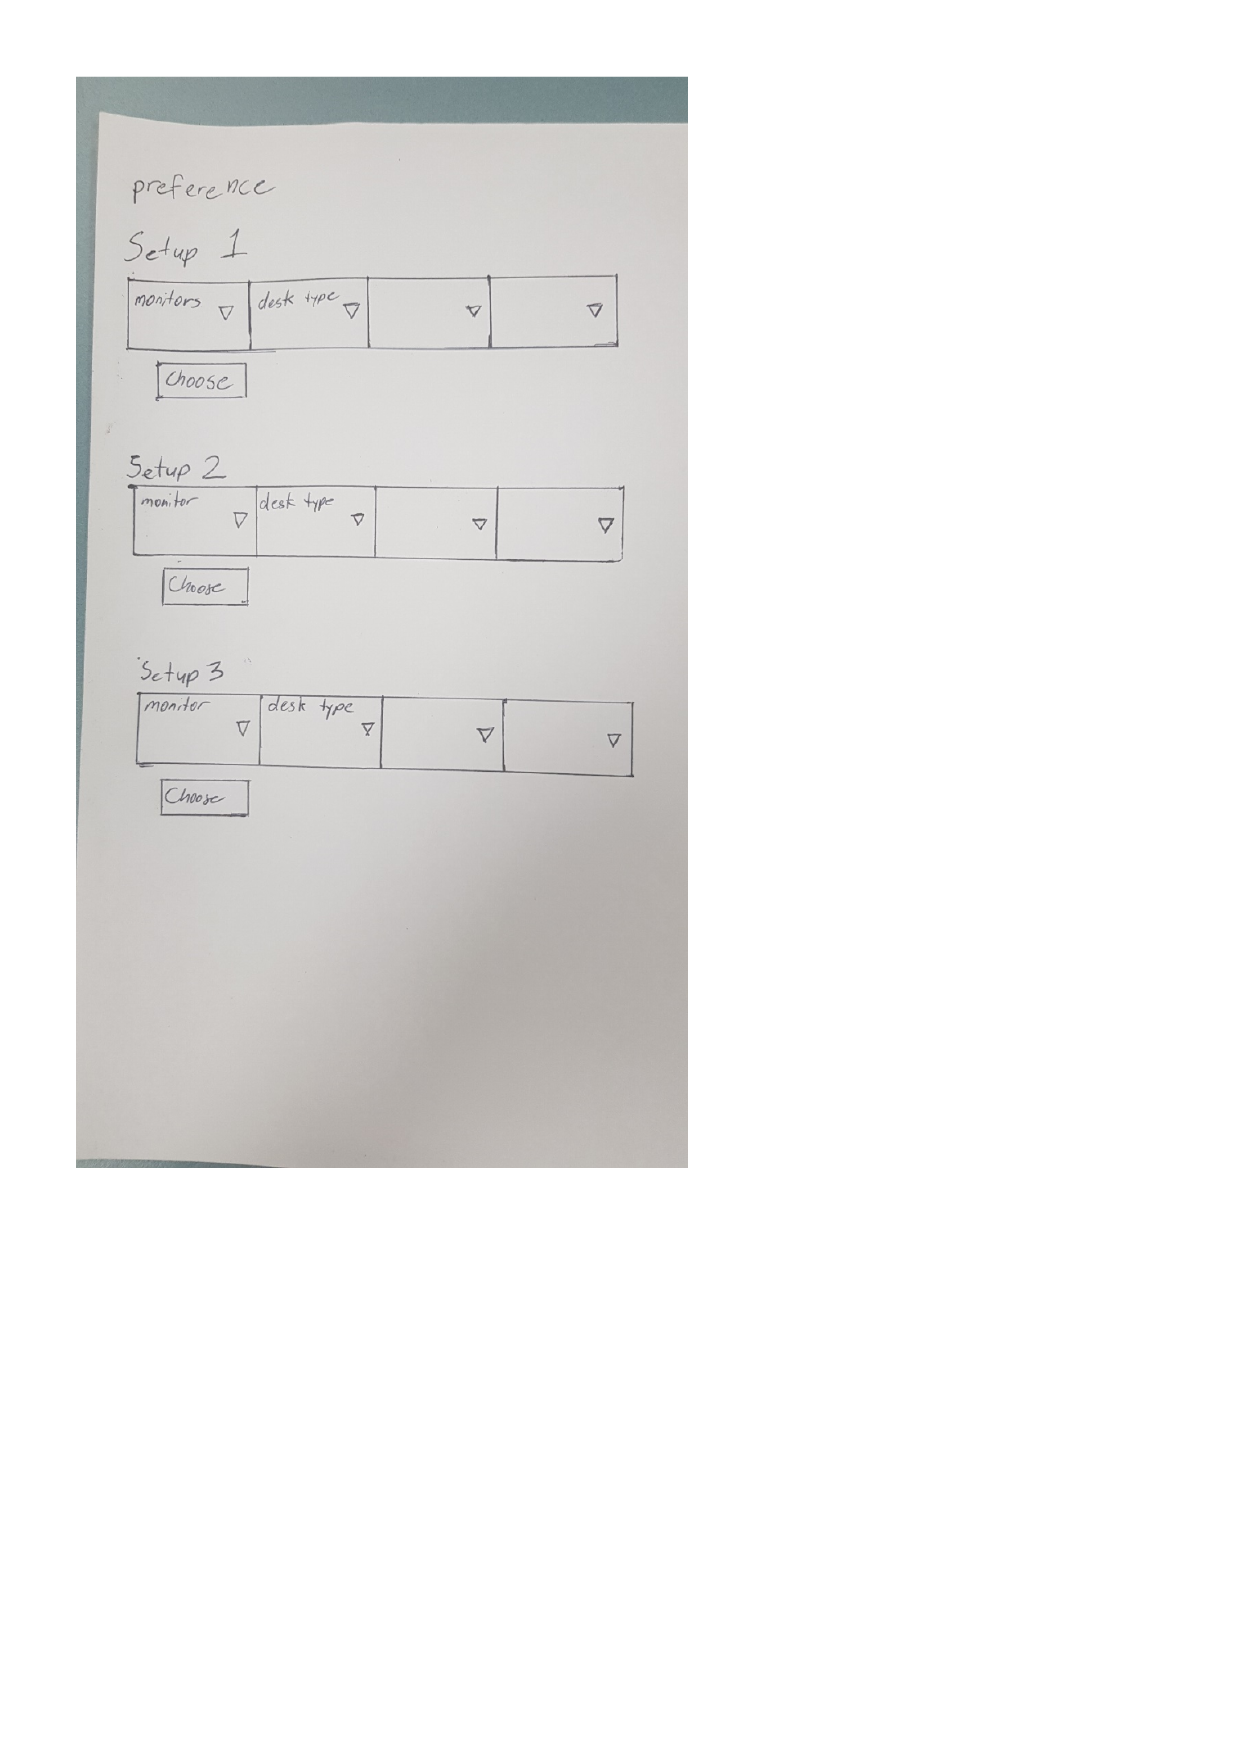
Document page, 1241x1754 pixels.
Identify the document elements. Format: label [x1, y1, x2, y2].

picture [76, 78, 688, 1168]
